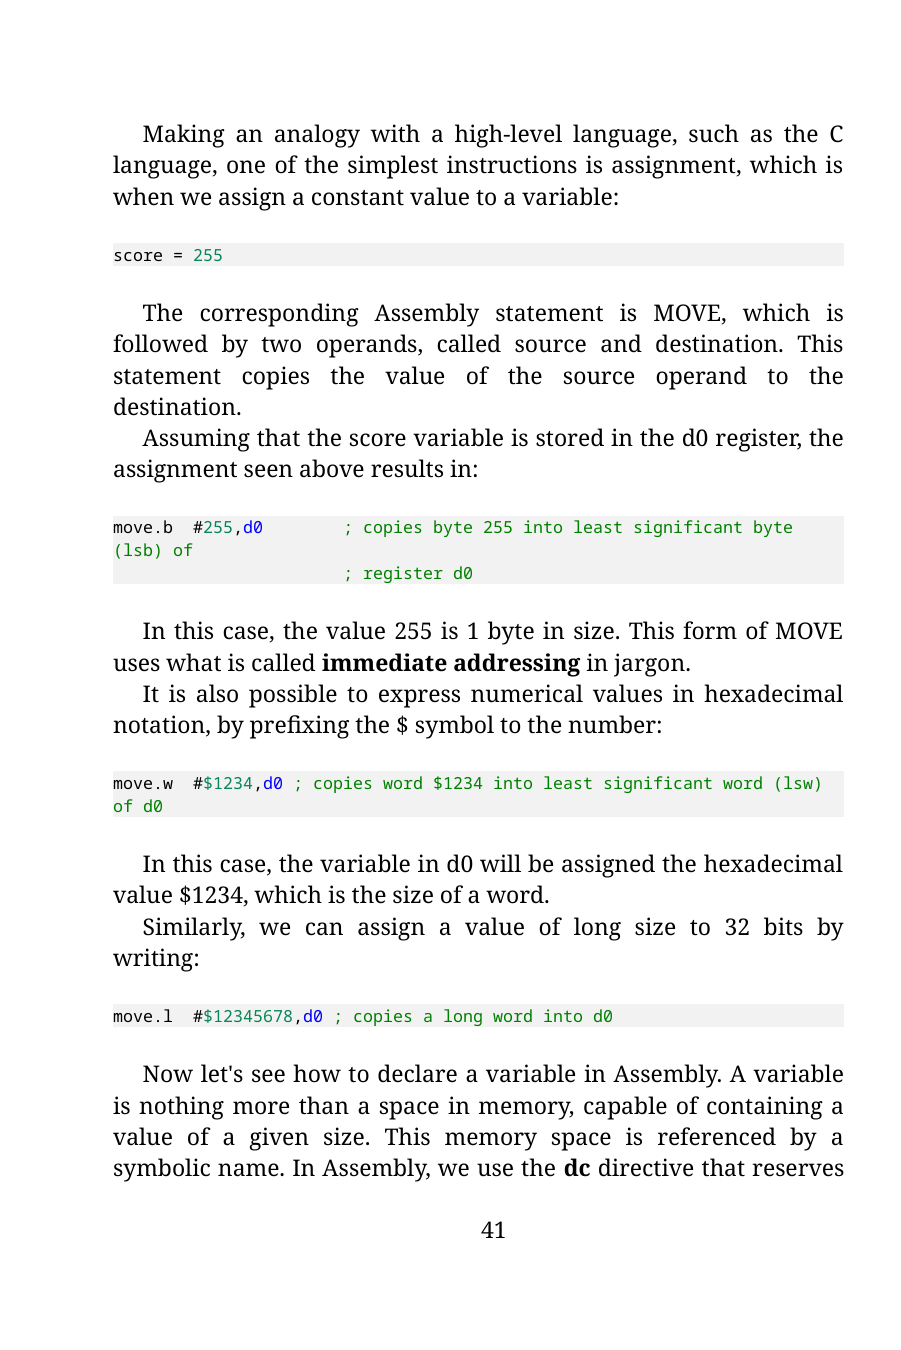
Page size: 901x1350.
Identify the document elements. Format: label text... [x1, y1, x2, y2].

text score = 255 [113, 243, 844, 266]
text In this case, the value 255 is 1 byte in size. This form of MOVE uses what is called immediate addressing in jargon. [113, 615, 844, 678]
text move.w #$1234,d0 ; copies word $1234 into least significant word (lsw) of d0 [113, 771, 844, 817]
text move.b #255,d0 ; copies byte 255 into least significant byte (lsb) of [113, 516, 844, 561]
text Assuming that the score variable is stored in the d0 register, the assignment seen above results in: [113, 422, 844, 484]
text Similarly, we can assign a value of long size to 32 bits by writing: [113, 911, 844, 973]
text ; register d0 [113, 561, 844, 584]
text In this case, the variable in d0 will be assigned the hexadecimal value $1234, which is the size of a word. [113, 848, 844, 911]
text move.l #$12345678,d0 ; copies a long word into d0 [113, 1004, 844, 1027]
text Making an analogy with a high-level language, such as the C language, one of the simplest instructions is assignment, which is when we assign a constant value to a variable: [113, 118, 844, 212]
text It is also possible to express numerical values in hexadecimal notation, by prefixing the $ symbol to the number: [113, 678, 844, 740]
text The corresponding Assembly statement is MOVE, which is followed by two operands, called source and destination. This statement copies the value of the source operand to the destination. [113, 297, 844, 422]
